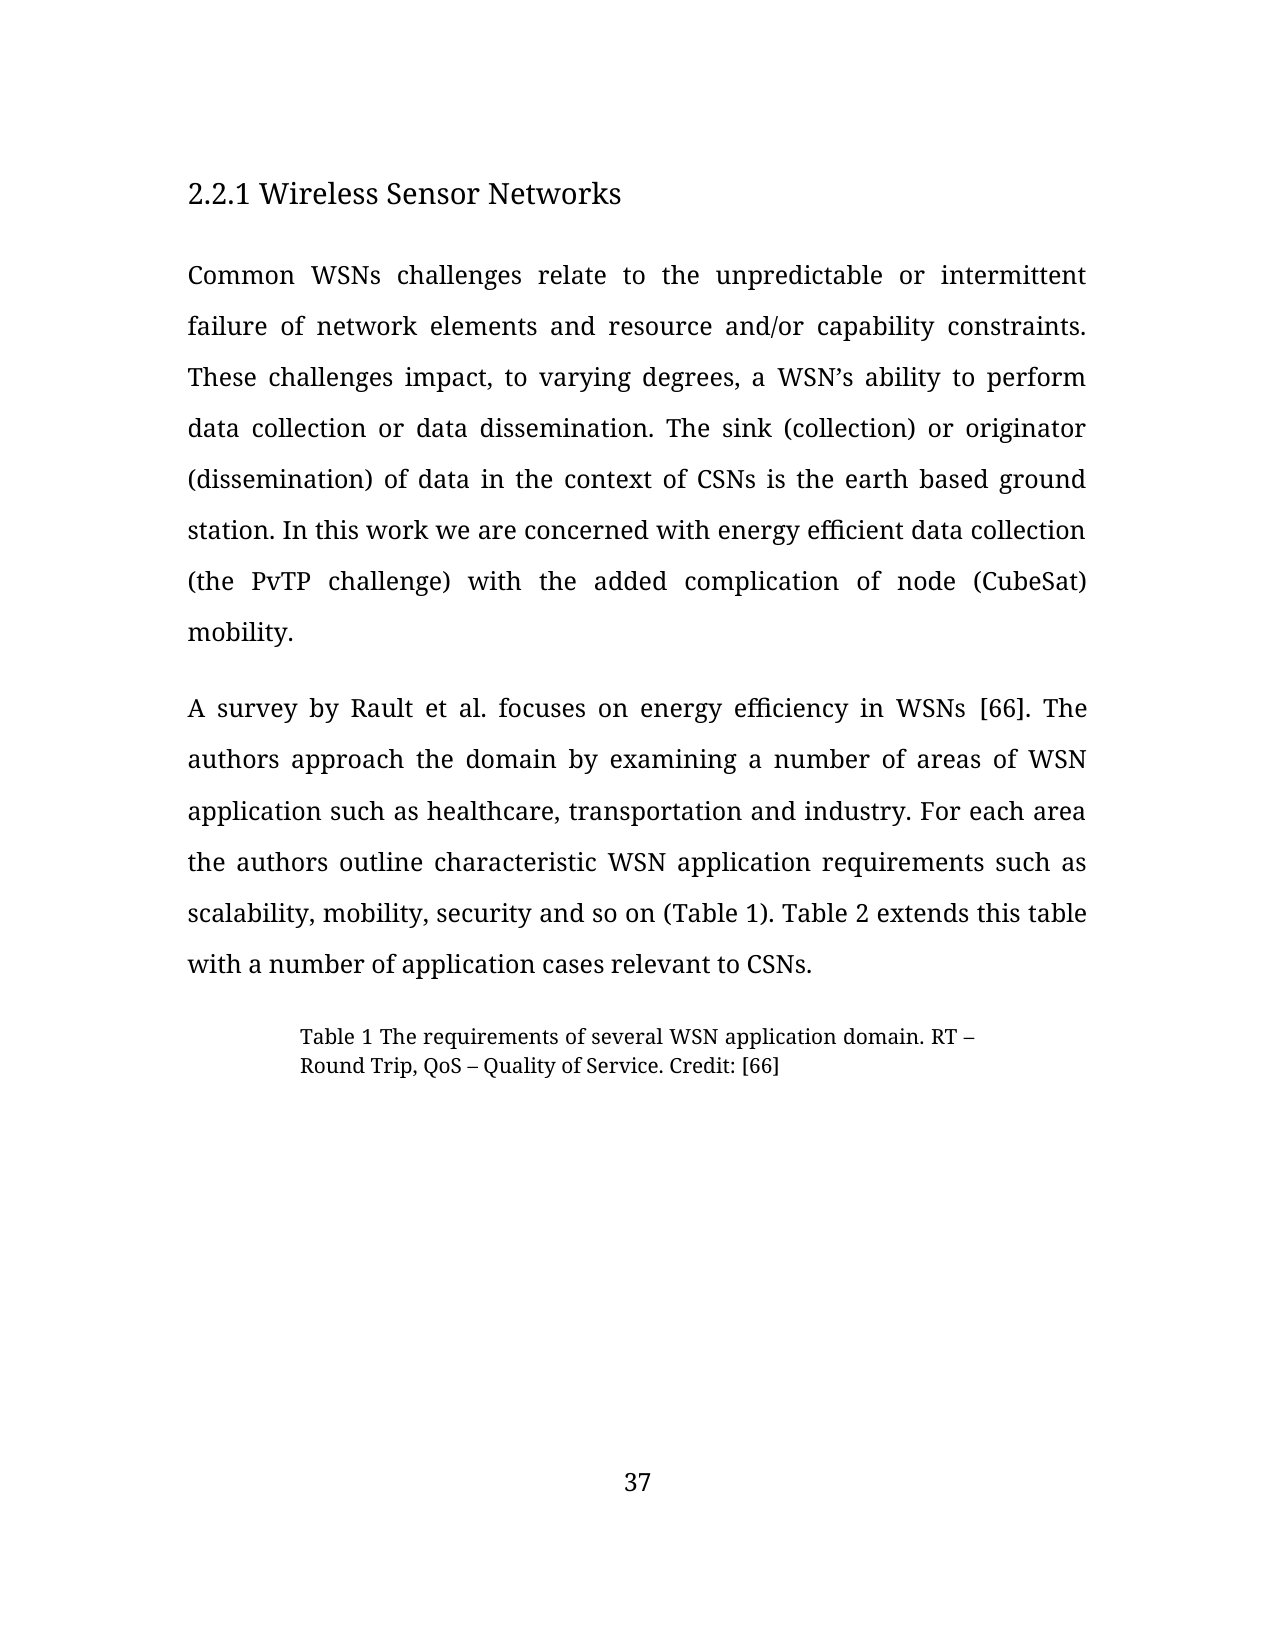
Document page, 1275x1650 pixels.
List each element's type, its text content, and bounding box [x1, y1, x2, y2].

text A survey by Rault et al. focuses on energy efficiency in WSNs [66]. The authors approach the domain by examining a number of areas of WSN application such as healthcare, transportation and industry. For each area the authors outline characteristic WSN application requirements such as scalability, mobility, security and so on (Table 1). Table 2 extends this table with a number of application cases relevant to CSNs. [187, 691, 1087, 980]
subtitle Wireless Sensor Networks [187, 173, 1087, 213]
title Table 1 The requirements of several WSN application domain. RT – Round Trip, QoS – Quality of Service. Credit: [66] [300, 1022, 975, 1079]
text Common WSNs challenges relate to the unpredictable or intermittent failure of network elements and resource and/or capability constraints. These challenges impact, to varying degrees, a WSN’s ability to perform data collection or data dissemination. The sink (collection) or originator (dissemination) of data in the context of CSNs is the earth based ground station. In this work we are concerned with energy efficient data collection (the PvTP challenge) with the added complication of node (CubeSat) mobility. [187, 258, 1087, 649]
